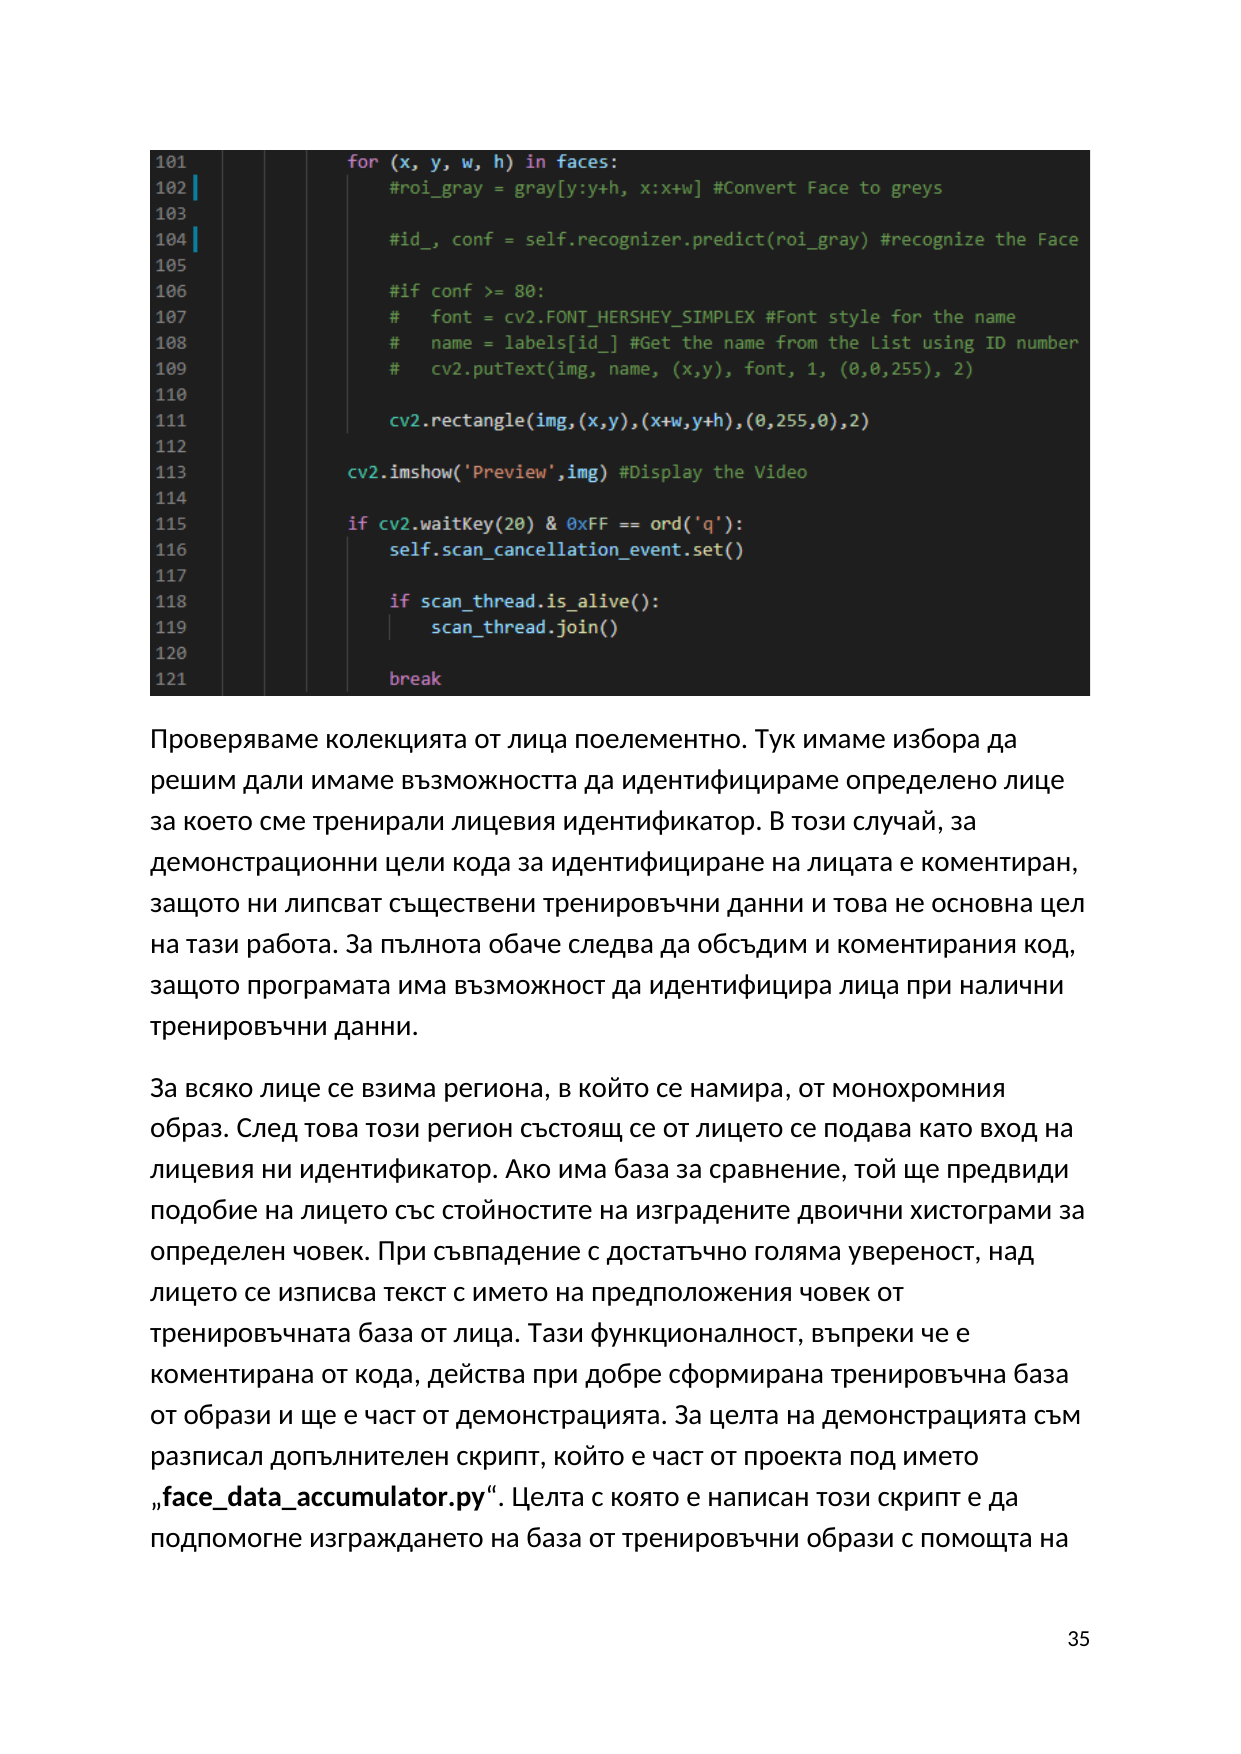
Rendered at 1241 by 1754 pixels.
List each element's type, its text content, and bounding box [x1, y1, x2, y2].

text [150, 1069, 1090, 1554]
text Проверяваме колекцията от лица поелементно. Тук имаме избора да решим дали имаме възможността да идентифицираме определено лице за което сме тренирали лицевия идентификатор. В този случай, за демонстрационни цели кода за идентифициране на лицата е коментиран, защото ни липсват съществени тренировъчни данни и това не основна цел на тази работа. За пълнота обаче следва да обсъдим и коментирания код, защото програмата има възможност да идентифицира лица при налични тренировъчни данни. [150, 720, 1090, 1042]
picture [150, 150, 1091, 696]
